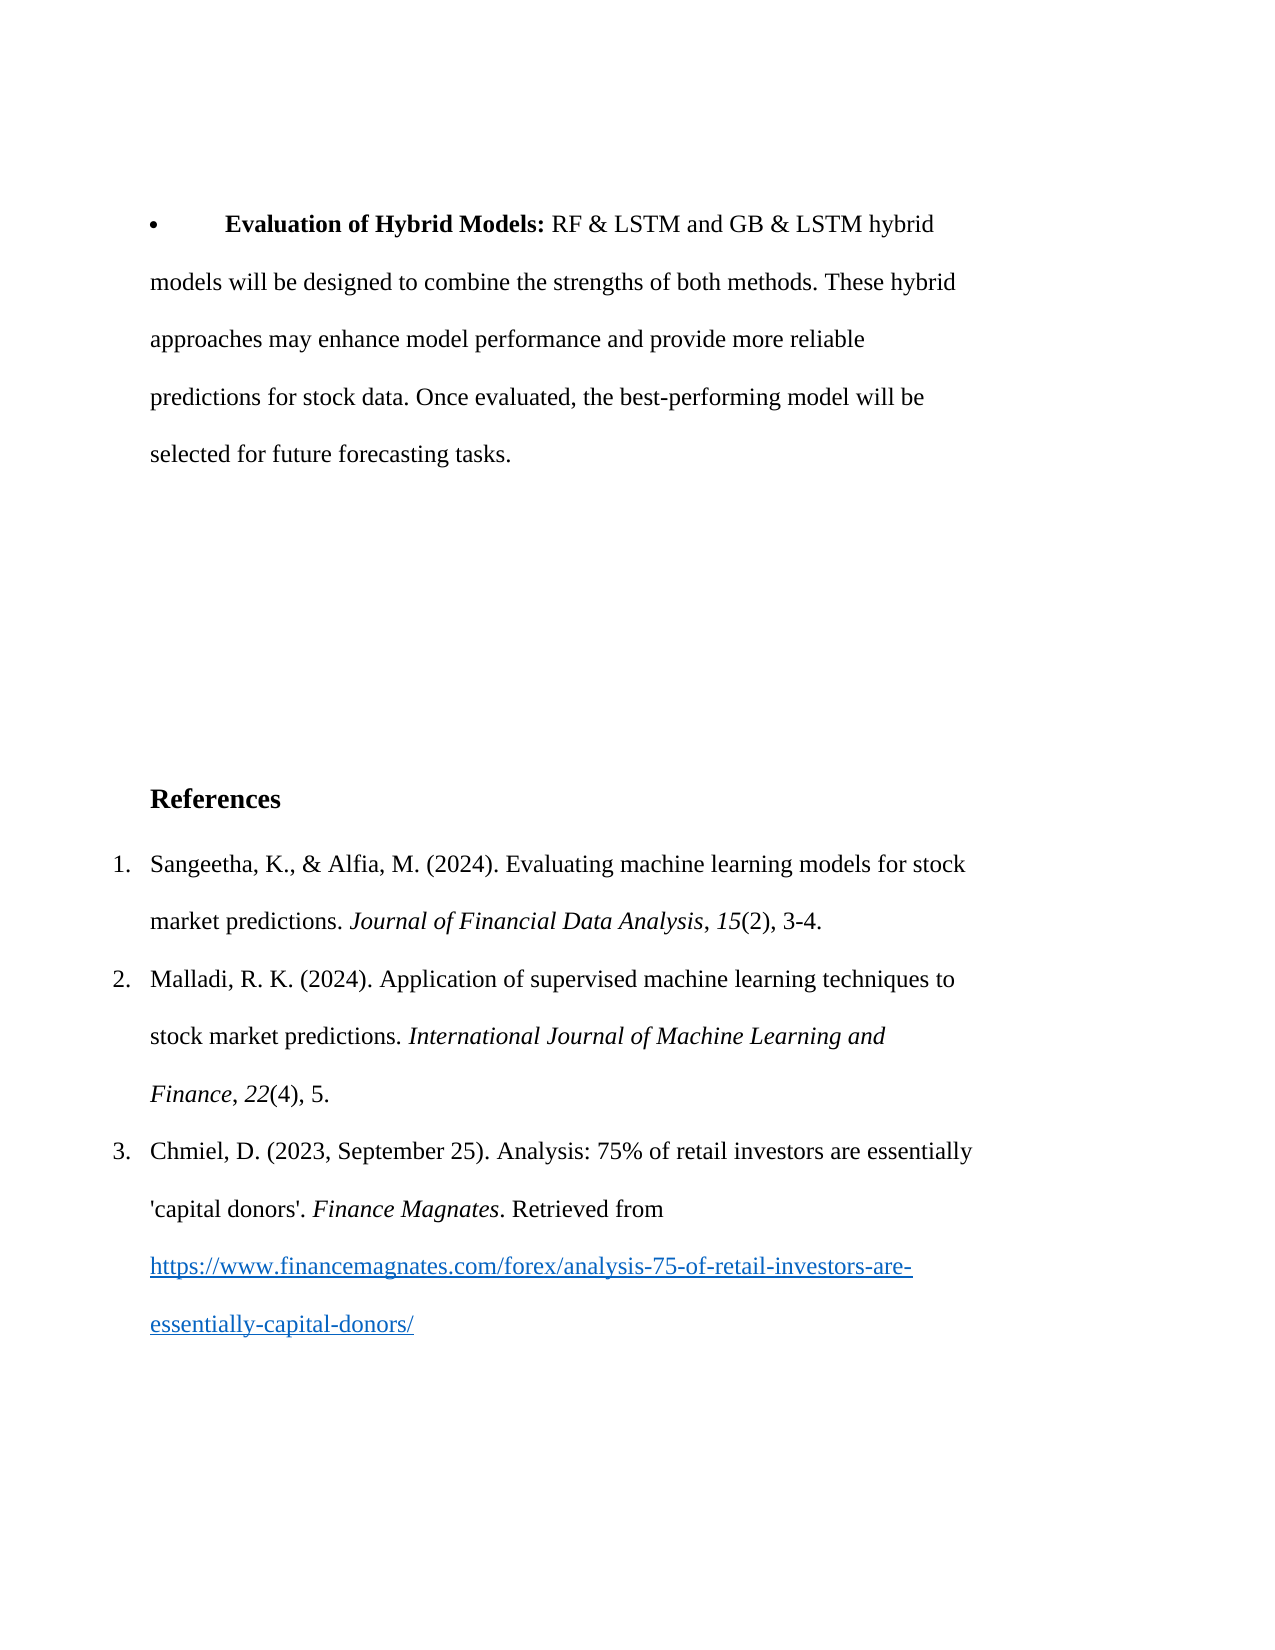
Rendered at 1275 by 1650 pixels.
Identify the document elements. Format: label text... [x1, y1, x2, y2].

list Chmiel, D. (2023, September 25). Analysis: 75% of retail investors are essentially 'capital donors'. Finance Magnates. Retrieved from https://www.financemagnates.com/forex/analysis-75-of-retail-investors-are-essentially-capital-donors/ [112, 1136, 975, 1338]
list Sangeetha, K., & Alfia, M. (2024). Evaluating machine learning models for stock market predictions. Journal of Financial Data Analysis, 15(2), 3-4. [112, 849, 975, 935]
list Evaluation of Hybrid Models: RF & LSTM and GB & LSTM hybrid models will be designed to combine the strengths of both methods. These hybrid approaches may enhance model performance and provide more reliable predictions for stock data. Once evaluated, the best-performing model will be selected for future forecasting tasks. [150, 209, 975, 468]
subtitle References [150, 782, 975, 814]
list Malladi, R. K. (2024). Application of supervised machine learning techniques to stock market predictions. International Journal of Machine Learning and Finance, 22(4), 5. [112, 964, 975, 1108]
